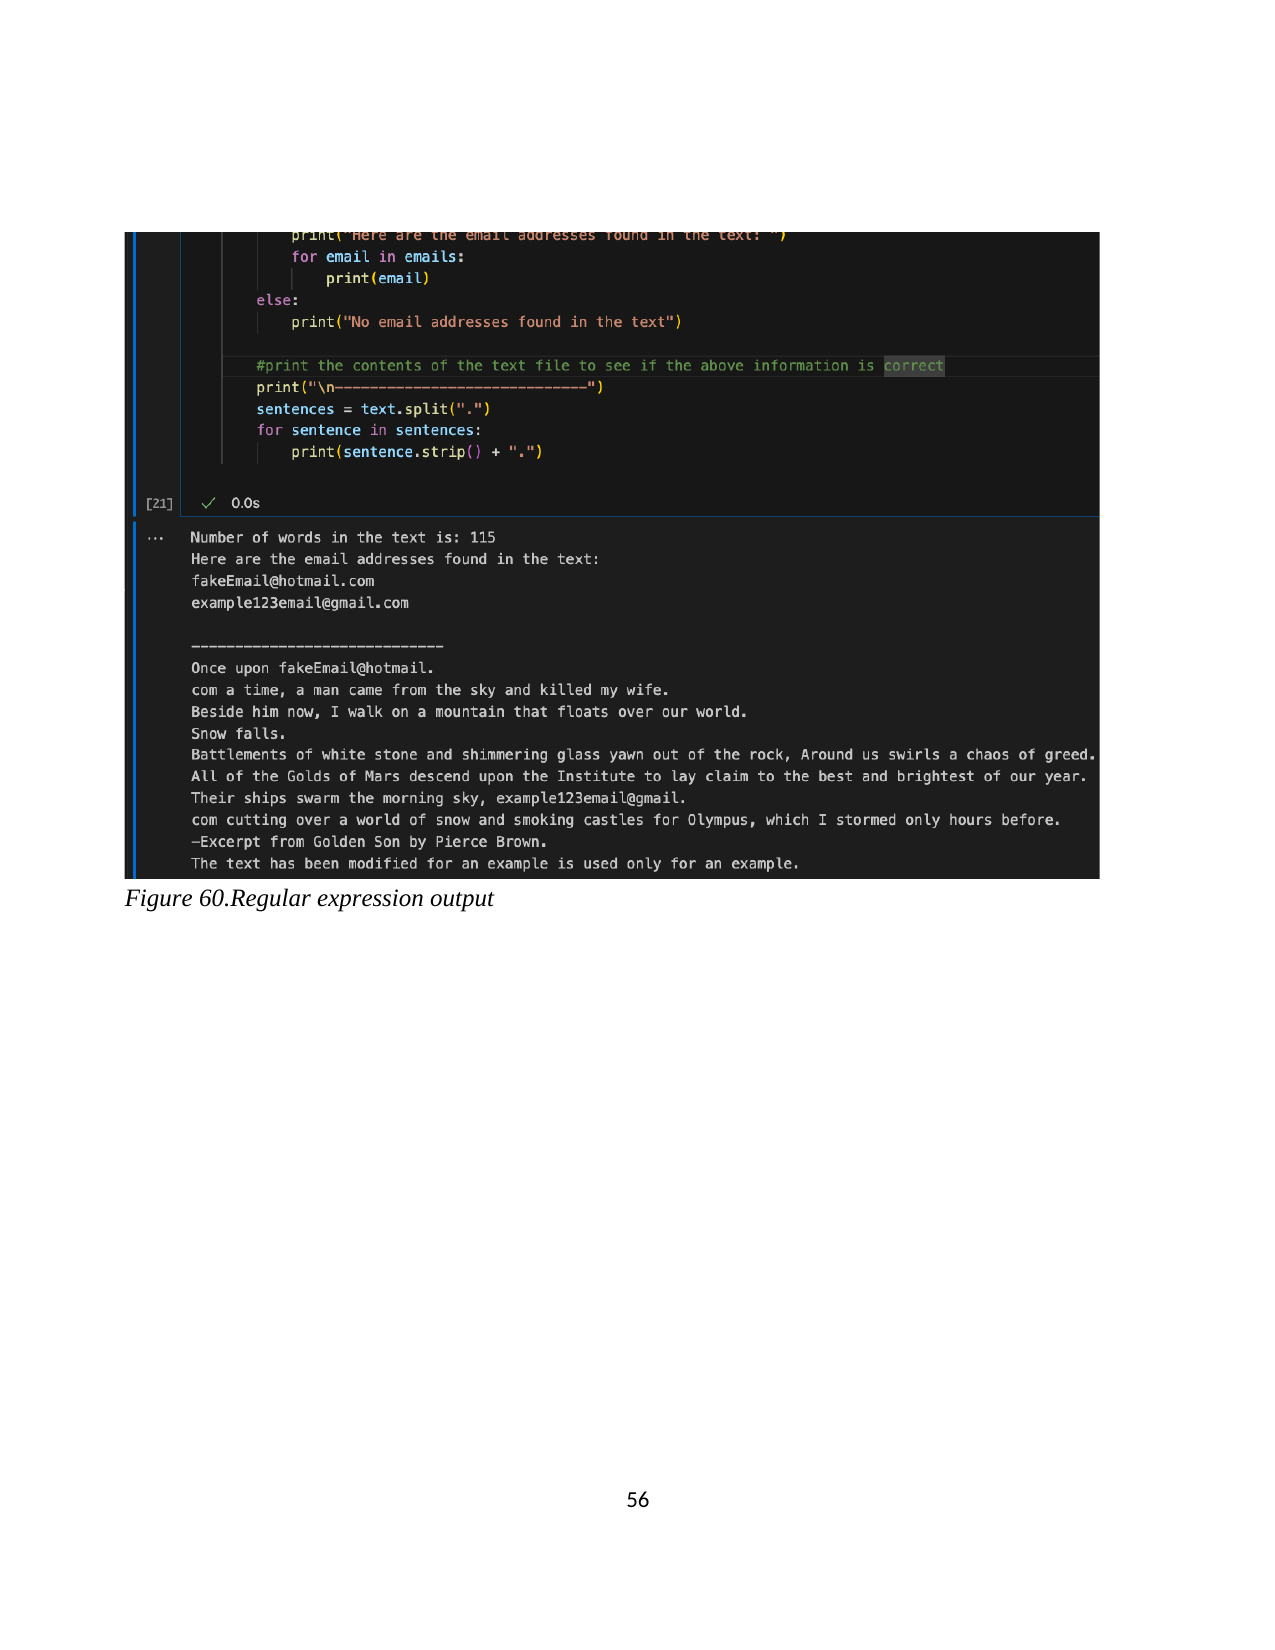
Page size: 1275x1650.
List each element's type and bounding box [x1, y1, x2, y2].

picture [124, 232, 1100, 879]
